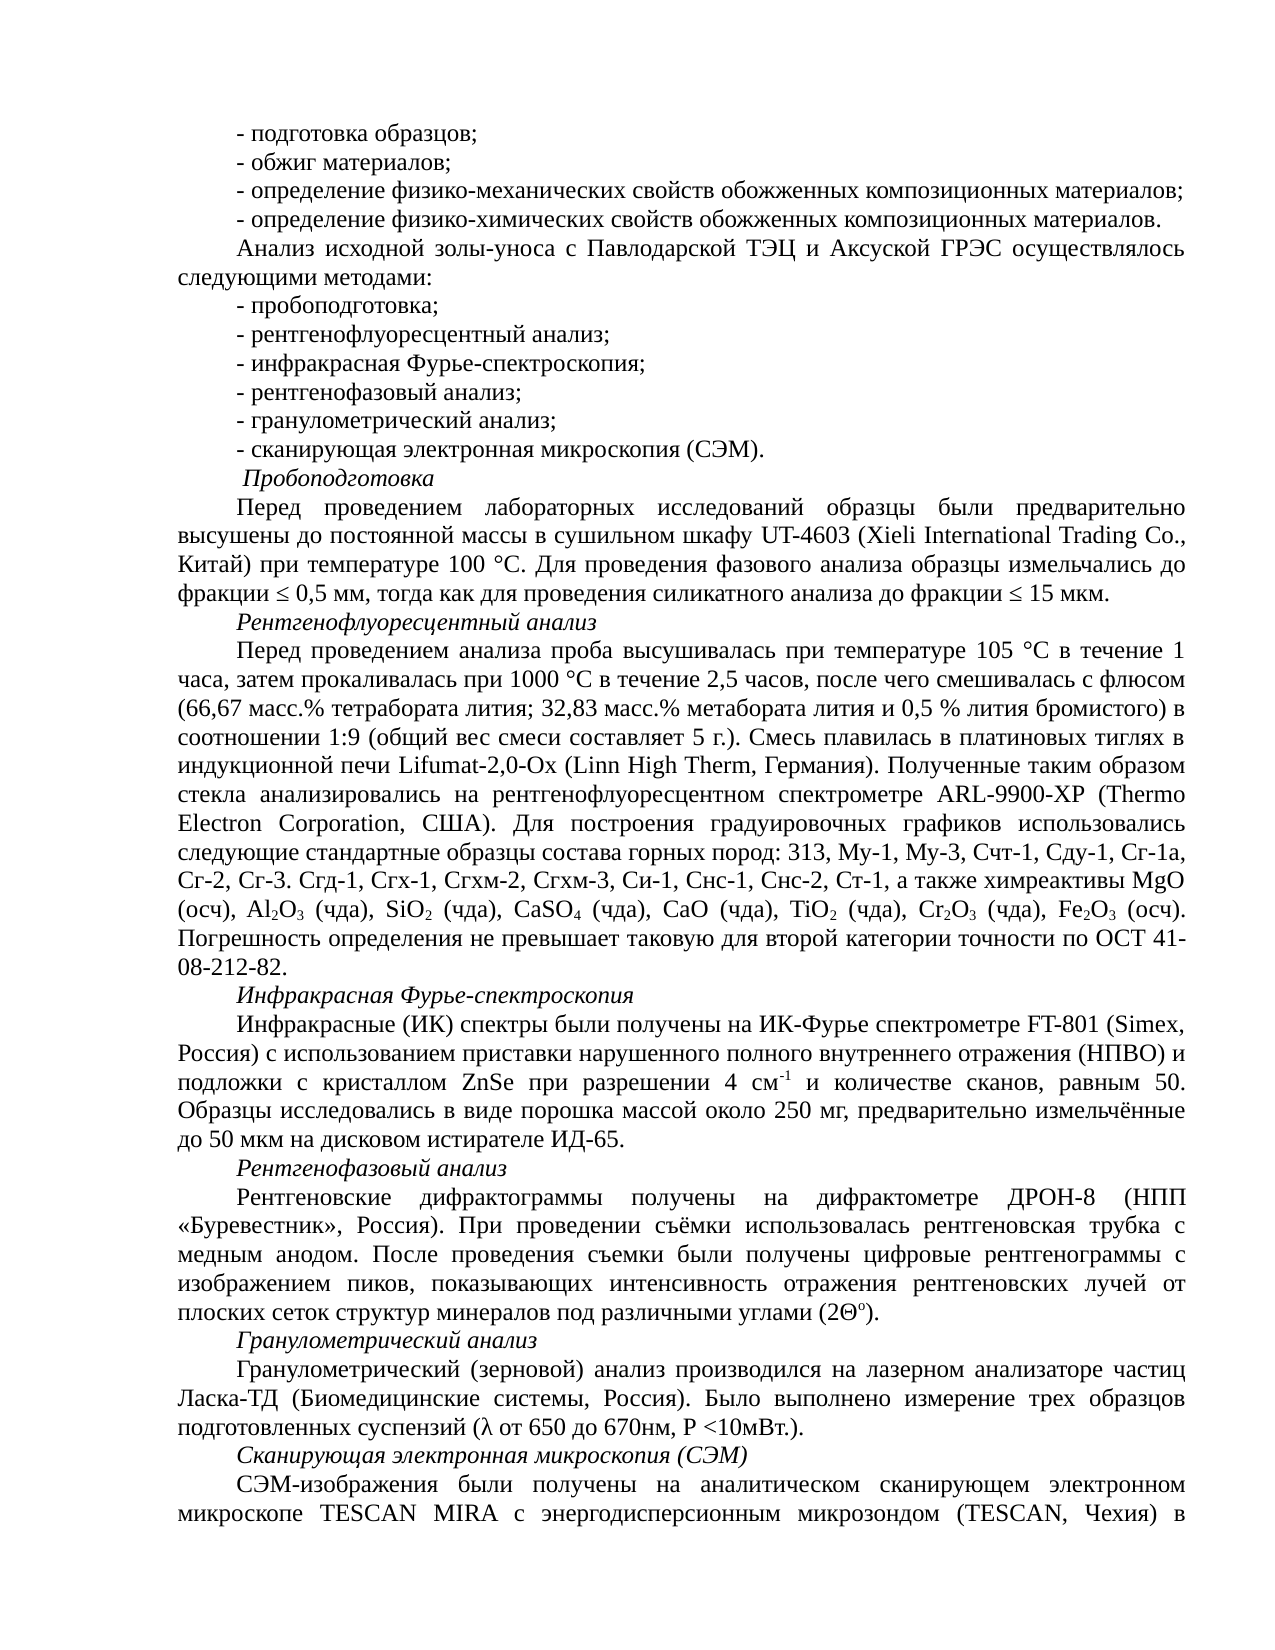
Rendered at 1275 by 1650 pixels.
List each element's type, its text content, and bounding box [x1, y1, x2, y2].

text - определение физико-химических свойств обожженных композиционных материалов. [177, 204, 1186, 233]
text - пробоподготовка; [177, 291, 1186, 319]
text - рентгенофазовый анализ; [177, 377, 1186, 406]
text - рентгенофлуоресцентный анализ; [177, 319, 1186, 348]
text Гранулометрический (зерновой) анализ производился на лазерном анализаторе частиц Ласка-ТД (Биомедицинские системы, Россия). Было выполнено измерение трех образцов подготовленных суспензий (λ от 650 до 670нм, Р <10мВт.). [177, 1354, 1186, 1441]
text Рентгенофлуоресцентный анализ [177, 607, 1186, 636]
text - определение физико-механических свойств обожженных композиционных материалов; [177, 176, 1186, 204]
text Инфракрасная Фурье-спектроскопия [177, 981, 1186, 1009]
text Пробоподготовка [177, 463, 1186, 492]
text - обжиг материалов; [177, 147, 1186, 176]
text - гранулометрический анализ; [177, 406, 1186, 434]
text - подготовка образцов; [177, 118, 1186, 147]
text Перед проведением лабораторных исследований образцы были предварительно высушены до постоянной массы в сушильном шкафу UT-4603 (Xieli International Trading Co., Китай) при температуре 100 °C. Для проведения фазового анализа образцы измельчались до фракции ≤ 0,5 мм, тогда как для проведения силикатного анализа до фракции ≤ 15 мкм. [177, 492, 1186, 607]
text Инфракрасные (ИК) спектры были получены на ИК-Фурье спектрометре FT-801 (Simex, Россия) с использованием приставки нарушенного полного внутреннего отражения (НПВО) и подложки с кристаллом ZnSe при разрешении 4 см-1 и количестве сканов, равным 50. Образцы исследовались в виде порошка массой около 250 мг, предварительно измельчённые до 50 мкм на дисковом истирателе ИД-65. [177, 1009, 1186, 1153]
text Анализ исходной золы-уноса с Павлодарской ТЭЦ и Аксуской ГРЭС осуществлялось следующими методами: [177, 233, 1186, 291]
text Рентгеновские дифрактограммы получены на дифрактометре ДРОН-8 (НПП «Буревестник», Россия). При проведении съёмки использовалась рентгеновская трубка с медным анодом. После проведения съемки были получены цифровые рентгенограммы с изображением пиков, показывающих интенсивность отражения рентгеновских лучей от плоских сеток структур минералов под различными углами (2Θо). [177, 1182, 1186, 1326]
text Перед проведением анализа проба высушивалась при температуре 105 °С в течение 1 часа, затем прокаливалась при 1000 °С в течение 2,5 часов, после чего смешивалась с флюсом (66,67 масс.% тетрабората лития; 32,83 масс.% метабората лития и 0,5 % лития бромистого) в соотношении 1:9 (общий вес смеси составляет 5 г.). Смесь плавилась в платиновых тиглях в индукционной печи Lifumat-2,0-Ox (Linn High Therm, Германия). Полученные таким образом стекла анализировались на рентгенофлуоресцентном спектрометре ARL-9900-XP (Thermo Electron Corporation, США). Для построения градуировочных графиков использовались следующие стандартные образцы состава горных пород: 313, Му-1, Му-3, Счт-1, Сду-1, Сг-1а, Сг-2, Сг-3. Сгд-1, Сгх-1, Сгхм-2, Сгхм-3, Си-1, Снс-1, Снс-2, Ст-1, а также химреактивы MgO (осч), Al2O3 (чда), SiO2 (чда), CaSO4 (чда), CaO (чда), TiO2 (чда), Cr2O3 (чда), Fe2O3 (осч). Погрешность определения не превышает таковую для второй категории точности по ОСТ 41-08-212-82. [177, 636, 1186, 981]
text - сканирующая электронная микроскопия (CЭМ). [177, 434, 1186, 463]
text - инфракрасная Фурье-спектроскопия; [177, 348, 1186, 377]
text Гранулометрический анализ [177, 1326, 1186, 1354]
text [177, 1469, 1186, 1527]
text Рентгенофазовый анализ [177, 1153, 1186, 1182]
text Сканирующая электронная микроскопия (CЭМ) [177, 1441, 1186, 1469]
